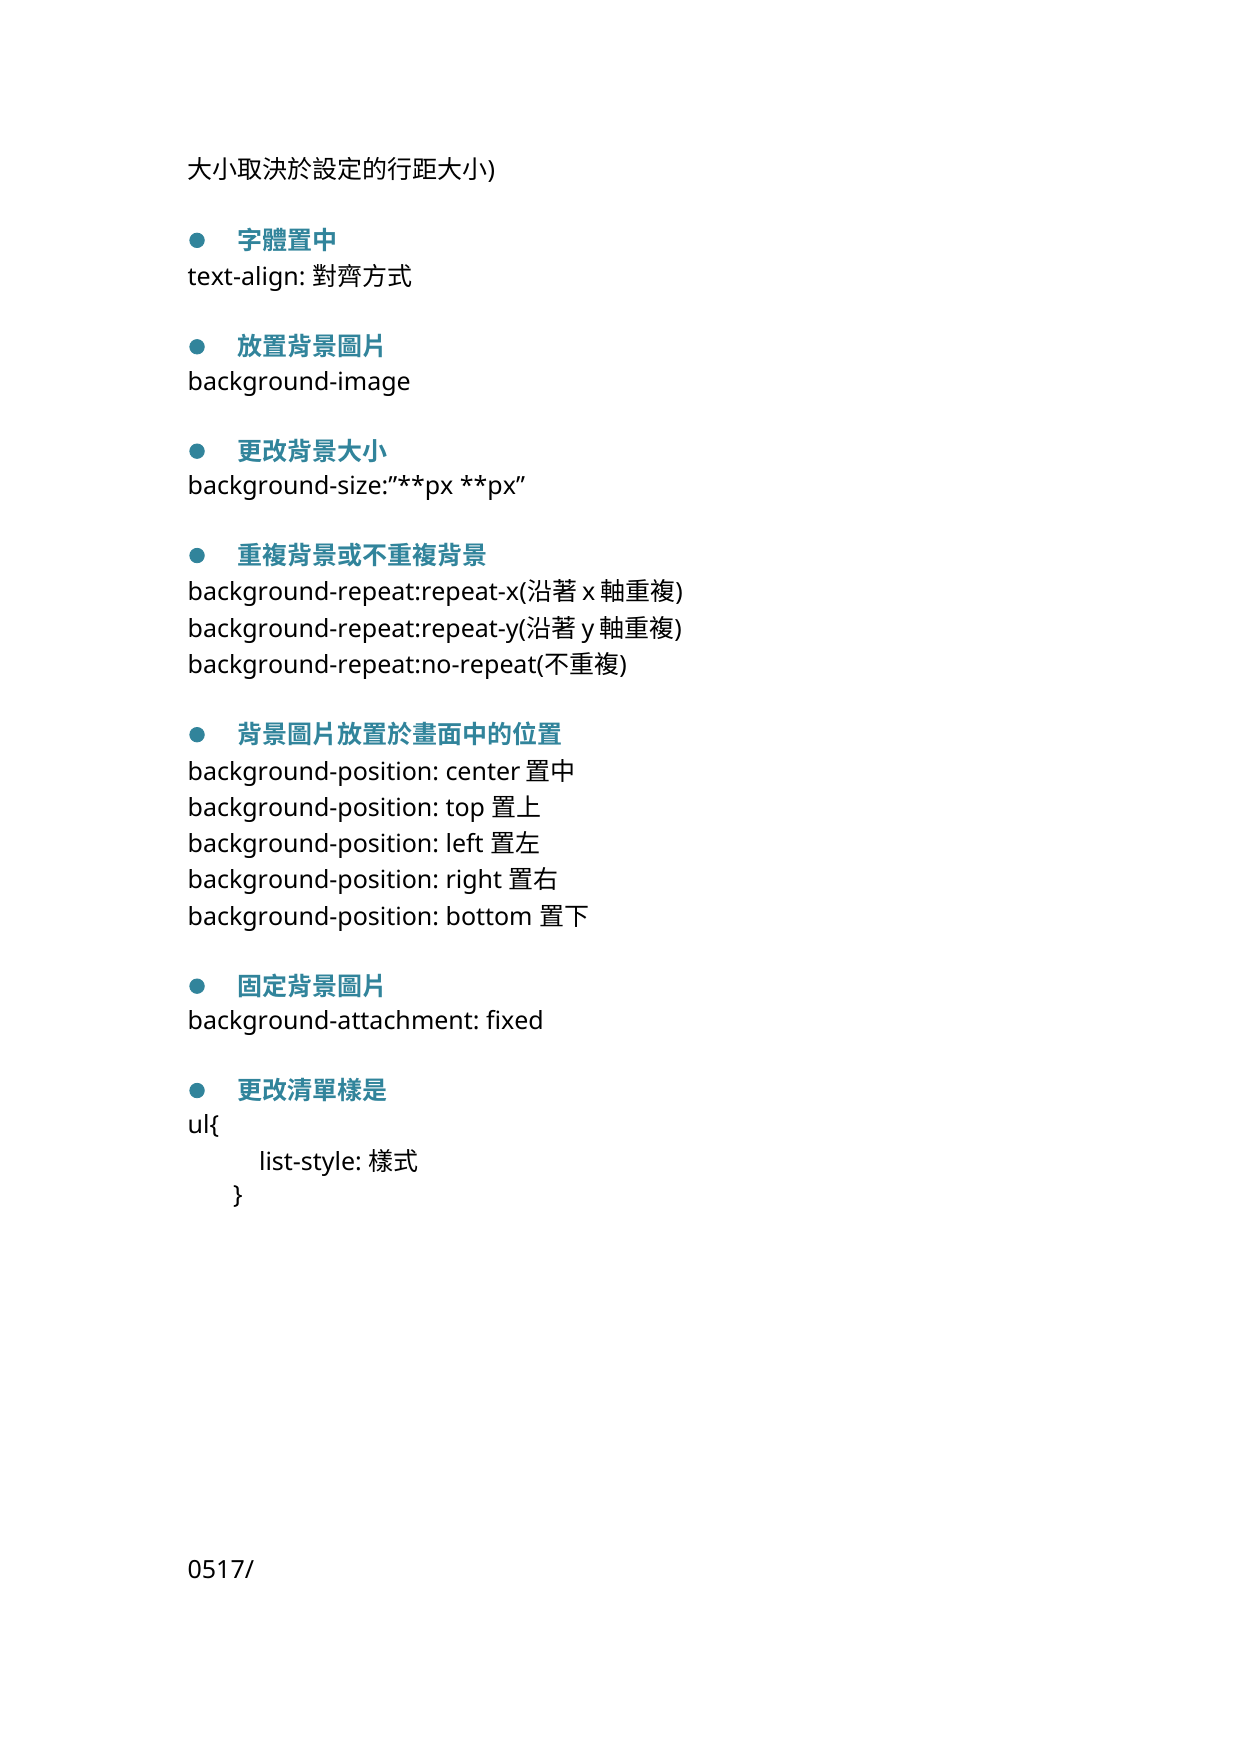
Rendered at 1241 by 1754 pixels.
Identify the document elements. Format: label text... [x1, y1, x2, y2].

text background-position: right 置右 [187, 860, 1053, 896]
text } [187, 1177, 1053, 1211]
text background-attachment: fixed [187, 1002, 1053, 1037]
text 0517/ [187, 1552, 1053, 1586]
text background-repeat:repeat-y(沿著y軸重複) [187, 608, 1053, 644]
text background-repeat:repeat-x(沿著x軸重複) [187, 572, 1053, 608]
text background-position: top 置上 [187, 787, 1053, 823]
text background-image [187, 363, 1053, 397]
list 更改清單樣是 [187, 1071, 1053, 1107]
list 放置背景圖片 [187, 327, 1053, 363]
list 重複背景或不重複背景 [187, 536, 1053, 572]
list 字體置中 [187, 220, 1053, 257]
text list-style: 樣式 [187, 1141, 1053, 1177]
text background-size:”**px **px” [187, 467, 1053, 502]
text background-position: left 置左 [187, 823, 1053, 860]
text text-align: 對齊方式 [187, 257, 1053, 293]
list 固定背景圖片 [187, 966, 1053, 1002]
text background-repeat:no-repeat(不重複) [187, 644, 1053, 681]
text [187, 150, 1053, 186]
list 更改背景大小 [187, 431, 1053, 467]
text background-position: bottom 置下 [187, 896, 1053, 932]
list 背景圖片放置於畫面中的位置 [187, 715, 1053, 751]
text background-position: center置中 [187, 751, 1053, 787]
text ul{ [187, 1107, 1053, 1141]
